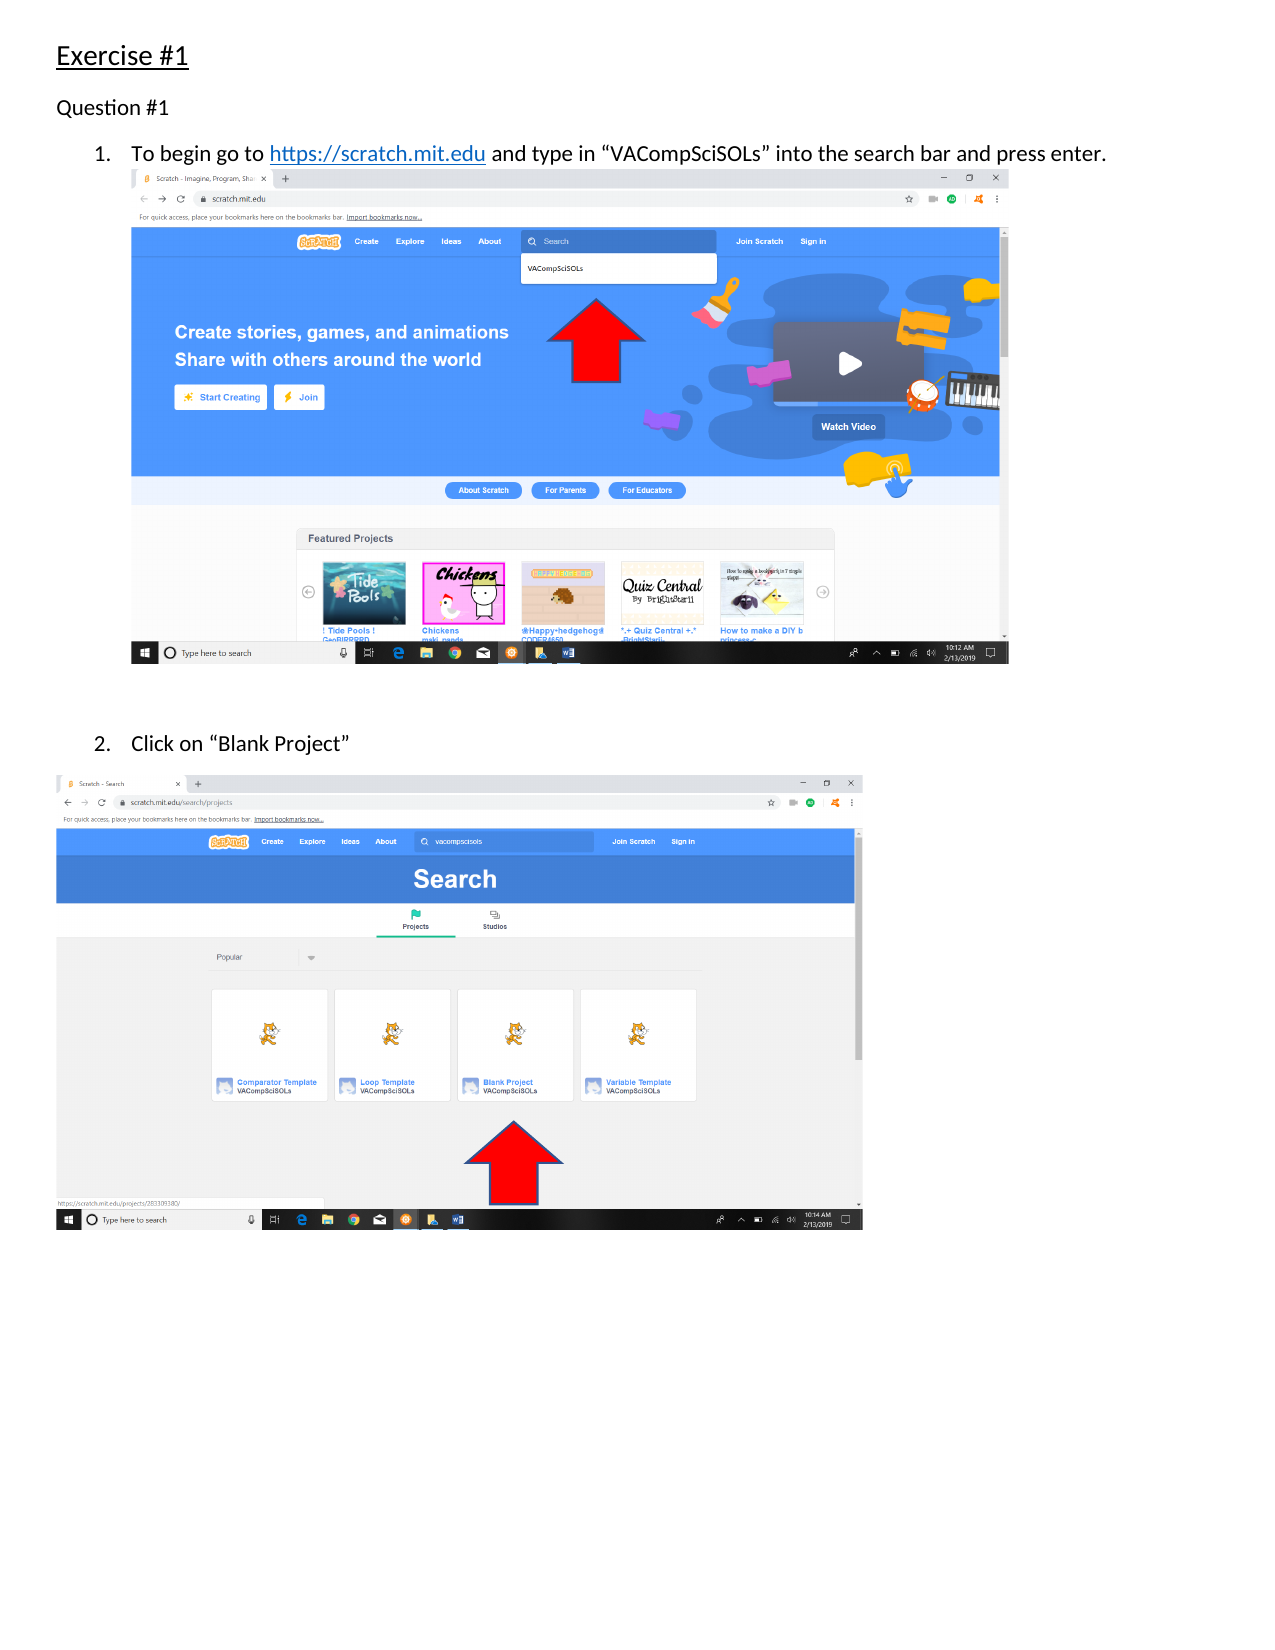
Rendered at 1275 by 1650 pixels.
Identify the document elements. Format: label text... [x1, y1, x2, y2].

list To begin go to https://scratch.mit.edu and type in “VACompSciSOLs” into the search bar and press enter. [94, 139, 1228, 167]
picture [131, 169, 1009, 664]
text Exercise #1 [56, 37, 1228, 73]
list Click on “Blank Project” [94, 729, 1228, 757]
picture [56, 775, 863, 1230]
text Question #1 [56, 93, 1228, 121]
